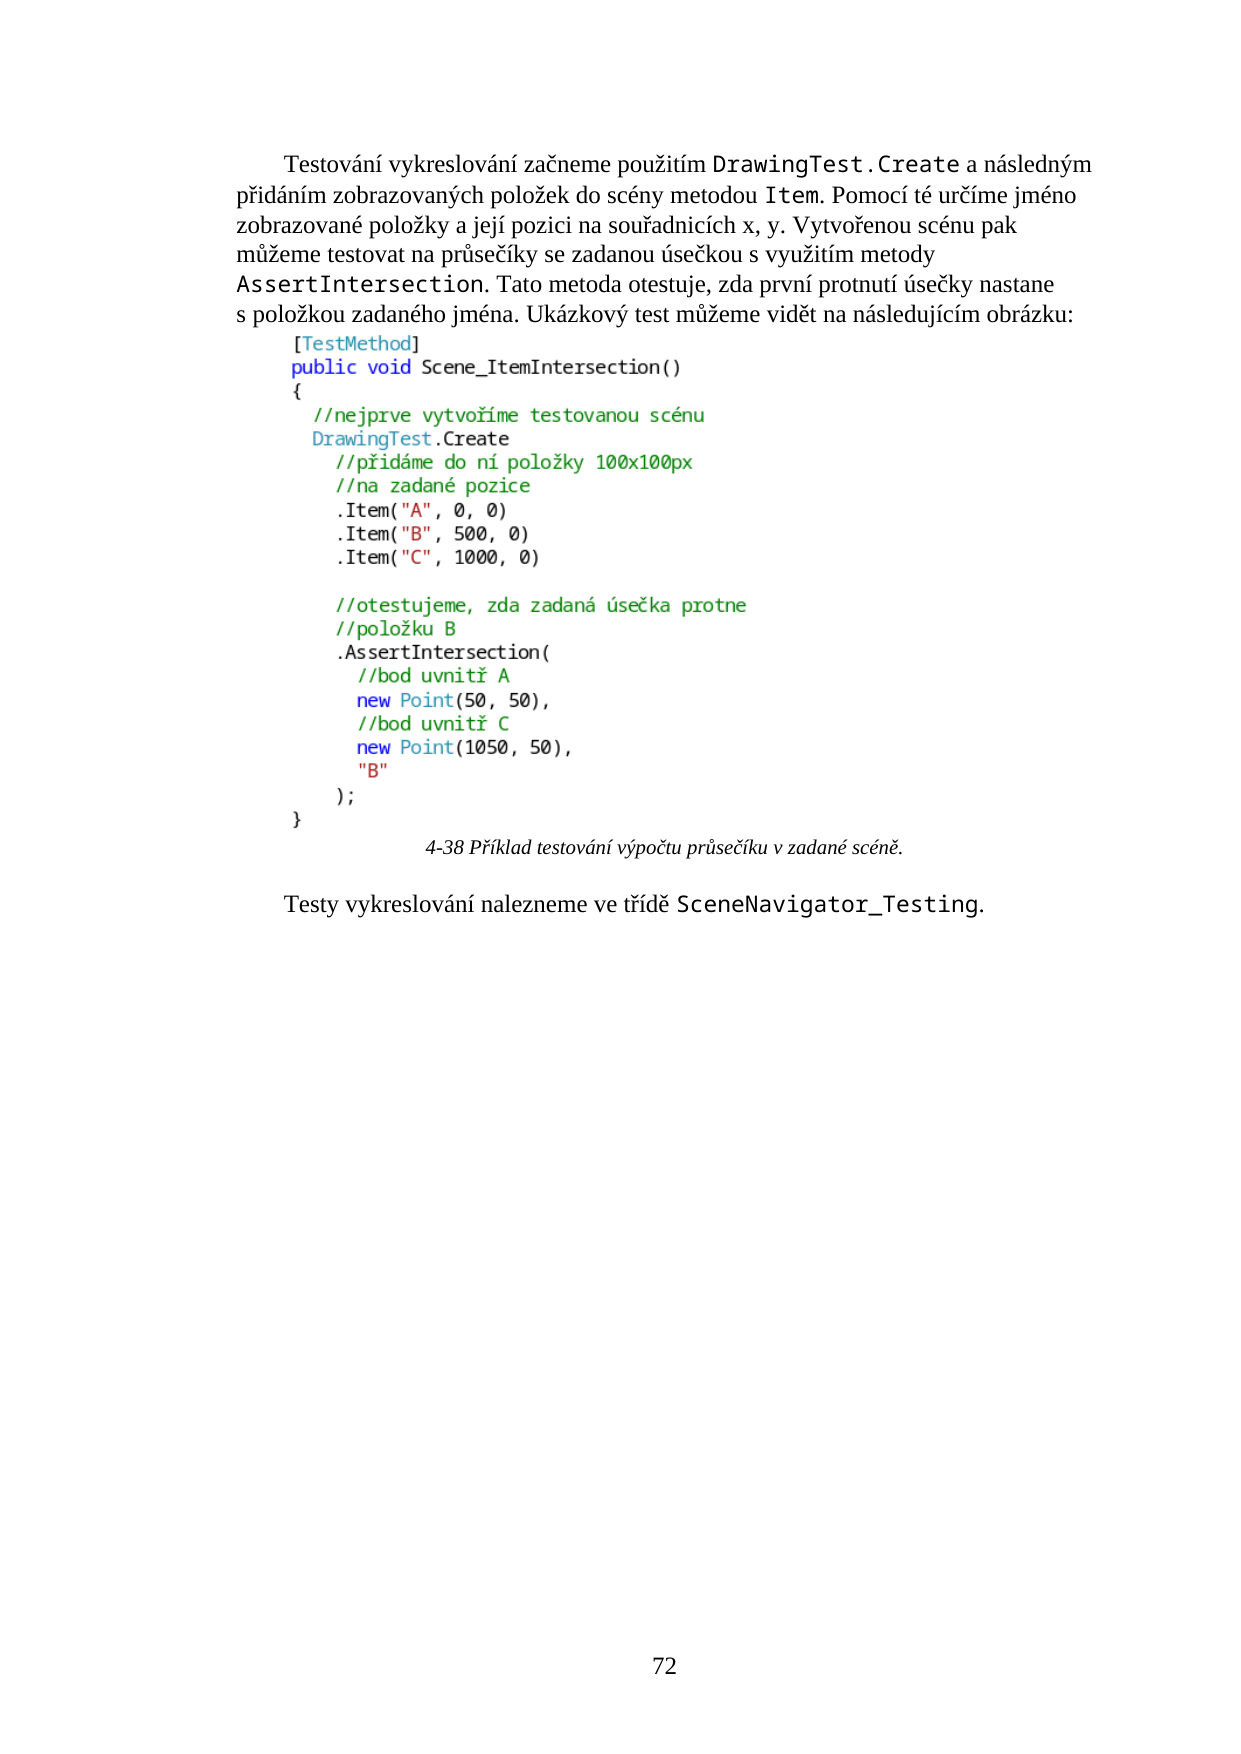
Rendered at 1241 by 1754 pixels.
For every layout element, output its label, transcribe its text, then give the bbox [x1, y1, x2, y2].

text Testy vykreslování nalezneme ve třídě SceneNavigator_Testing. [236, 888, 1092, 919]
text Testování vykreslování začneme použitím DrawingTest.Create a následným přidáním zobrazovaných položek do scény metodou Item. Pomocí té určíme jméno zobrazované položky a její pozici na souřadnicích x, y. Vytvořenou scénu pak můžeme testovat na průsečíky se zadanou úsečkou s využitím metody AssertIntersection. Tato metoda otestuje, zda první protnutí úsečky nastane s položkou zadaného jména. Ukázkový test můžeme vidět na následujícím obrázku: [236, 148, 1092, 328]
